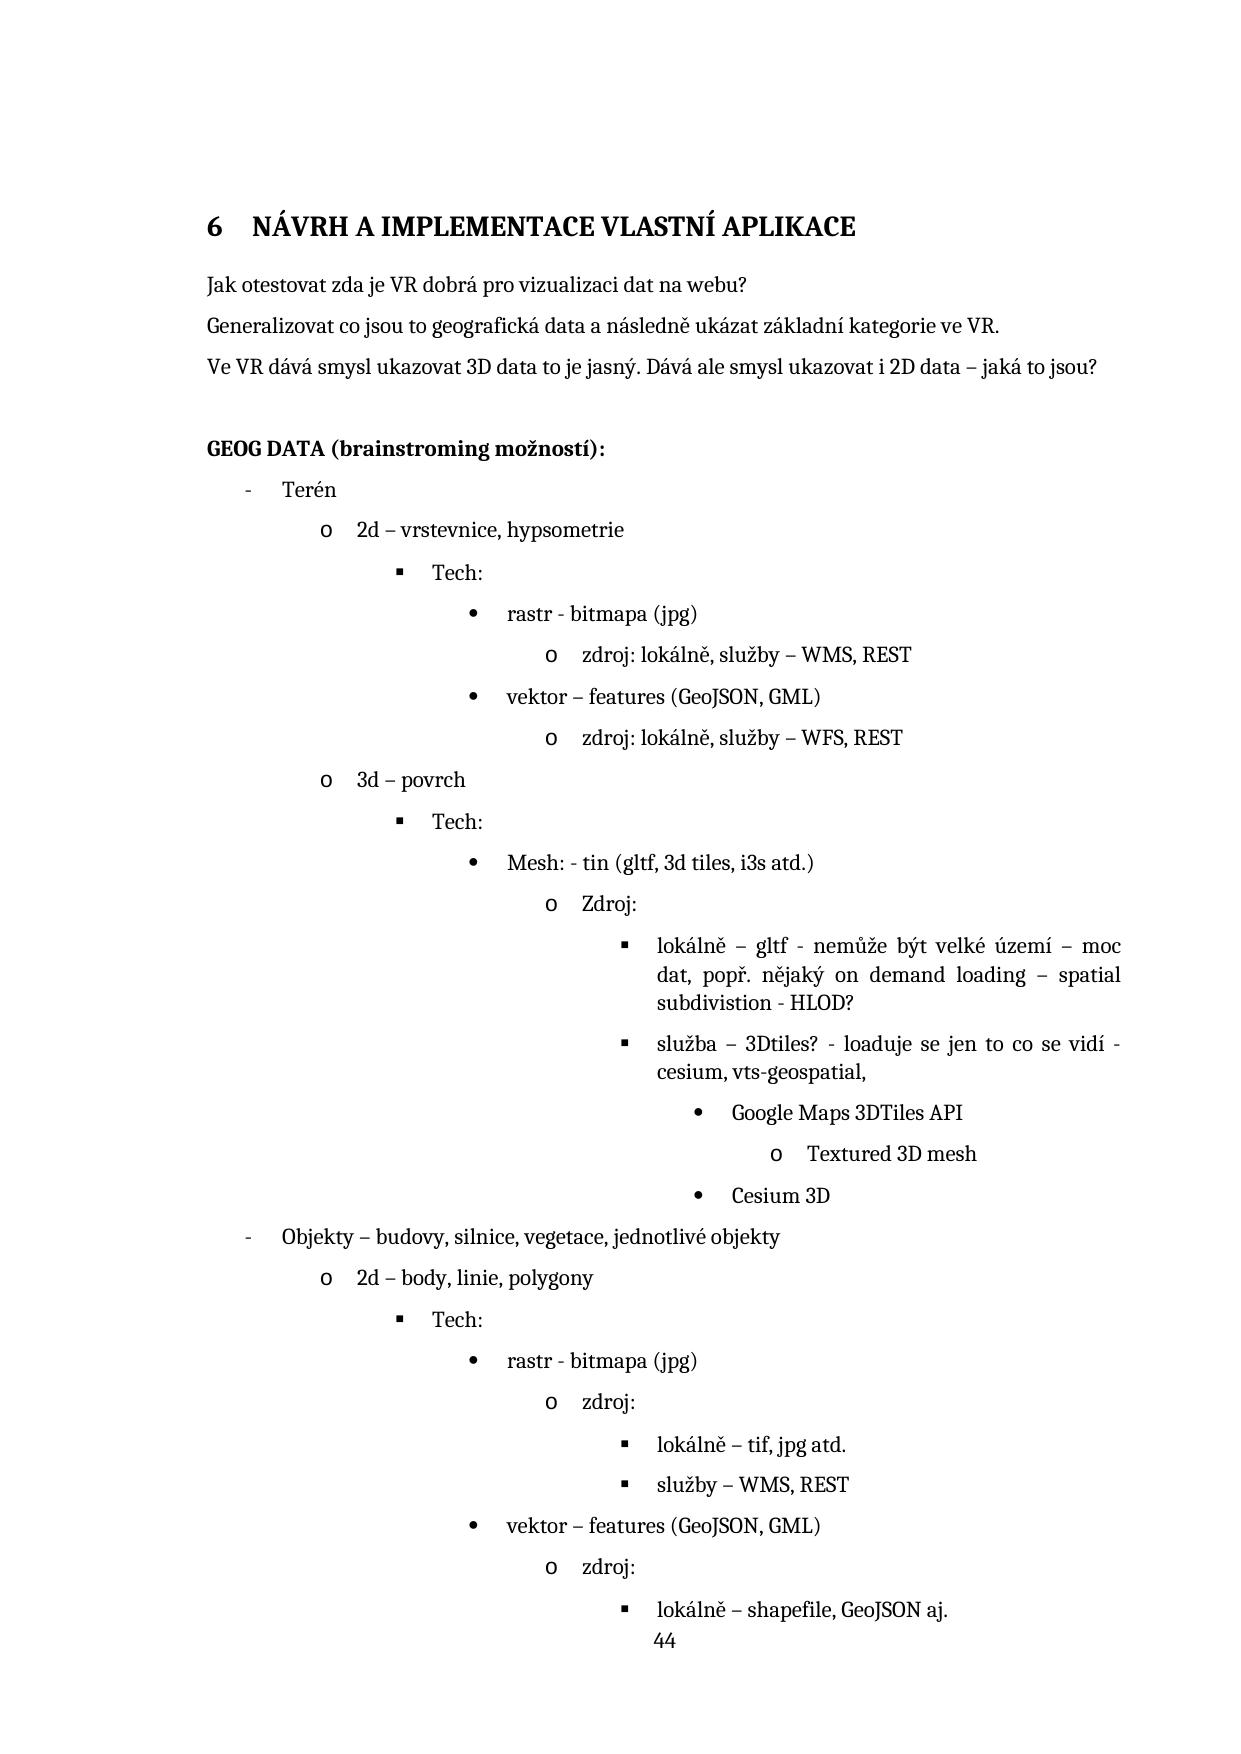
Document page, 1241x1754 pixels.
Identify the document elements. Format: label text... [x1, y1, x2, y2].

list 2d – vrstevnice, hypsometrie [319, 517, 1122, 545]
list 2d – body, linie, polygony [319, 1265, 1122, 1293]
list zdroj: [544, 1389, 1122, 1417]
list Mesh: - tin (gltf, 3d tiles, i3s atd.) [469, 850, 1122, 876]
list zdroj: [544, 1554, 1122, 1582]
list vektor – features (GeoJSON, GML) [469, 683, 1122, 710]
list rastr - bitmapa (jpg) [469, 600, 1122, 627]
list Tech: [394, 809, 1122, 835]
list služba – 3Dtiles? - loaduje se jen to co se vidí - cesium, vts-geospatial, [619, 1031, 1122, 1086]
list lokálně – gltf - nemůže být velké území – moc dat, popř. nějaký on demand loading – spatial subdivistion - HLOD? [619, 933, 1122, 1016]
list zdroj: lokálně, služby – WMS, REST [544, 641, 1122, 669]
list lokálně – shapefile, GeoJSON aj. [619, 1596, 1122, 1623]
list Tech: [394, 1307, 1122, 1334]
list rastr - bitmapa (jpg) [469, 1348, 1122, 1374]
list 3d – povrch [319, 767, 1122, 794]
list služby – WMS, REST [619, 1472, 1122, 1499]
text Ve VR dává smysl ukazovat 3D data to je jasný. Dává ale smysl ukazovat i 2D data – jaká to jsou? [207, 353, 1122, 380]
list Zdroj: [544, 891, 1122, 918]
text GEOG DATA (brainstroming možností): [207, 435, 1122, 462]
subtitle Návrh a implementace vlastní aplikace [207, 211, 1122, 244]
list vektor – features (GeoJSON, GML) [469, 1513, 1122, 1539]
list zdroj: lokálně, služby – WFS, REST [544, 724, 1122, 752]
list lokálně – tif, jpg atd. [619, 1431, 1122, 1458]
list Terén [244, 476, 1122, 503]
list Cesium 3D [694, 1183, 1122, 1209]
text Jak otestovat zda je VR dobrá pro vizualizaci dat na webu? [207, 272, 1122, 298]
list Objekty – budovy, silnice, vegetace, jednotlivé objekty [244, 1224, 1122, 1251]
list Google Maps 3DTiles API [694, 1100, 1122, 1126]
text Generalizovat co jsou to geografická data a následně ukázat základní kategorie ve VR. [207, 313, 1122, 339]
list Tech: [394, 559, 1122, 586]
list Textured 3D mesh [769, 1141, 1122, 1168]
